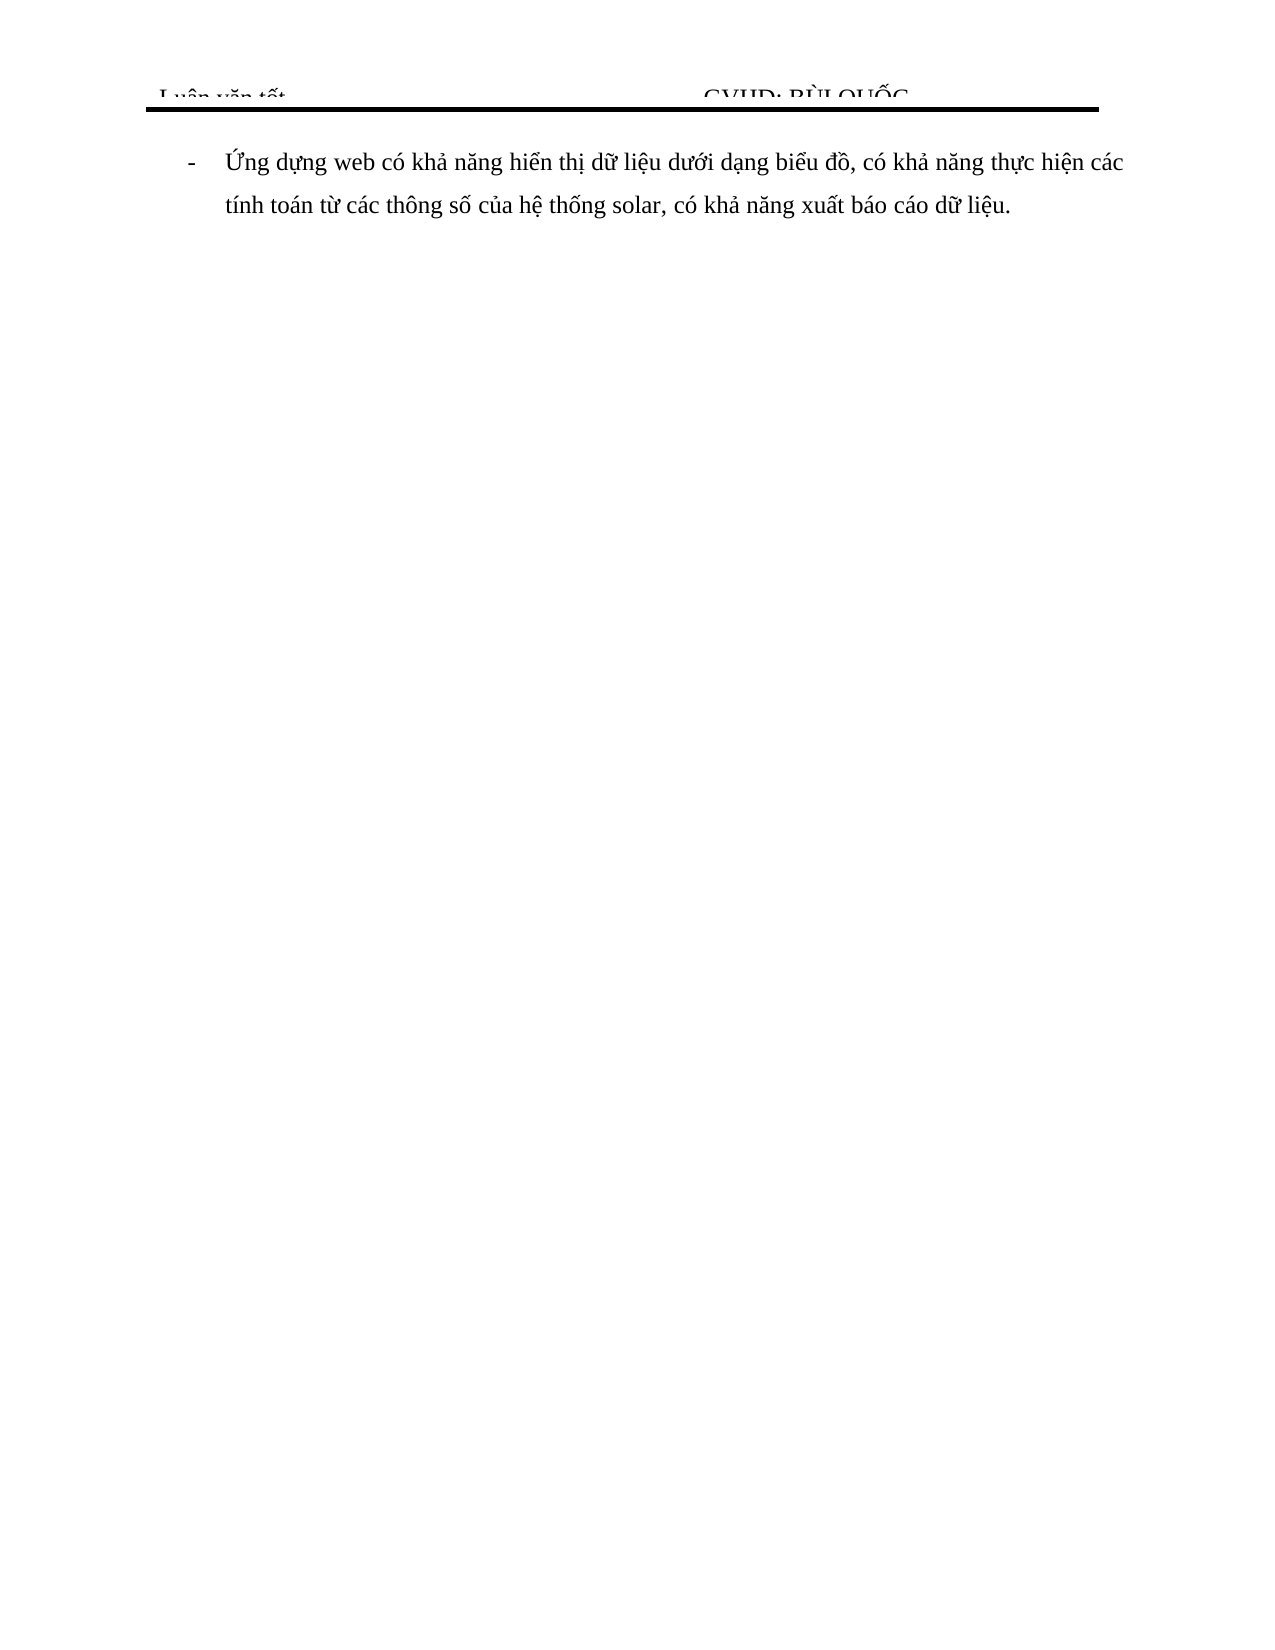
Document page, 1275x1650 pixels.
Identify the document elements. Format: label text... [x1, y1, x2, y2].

list Ứng dựng web có khả năng hiển thị dữ liệu dưới dạng biểu đồ, có khả năng thực hiện các tính toán từ các thông số của hệ thống solar, có khả năng xuất báo cáo dữ liệu. [187, 147, 1125, 219]
